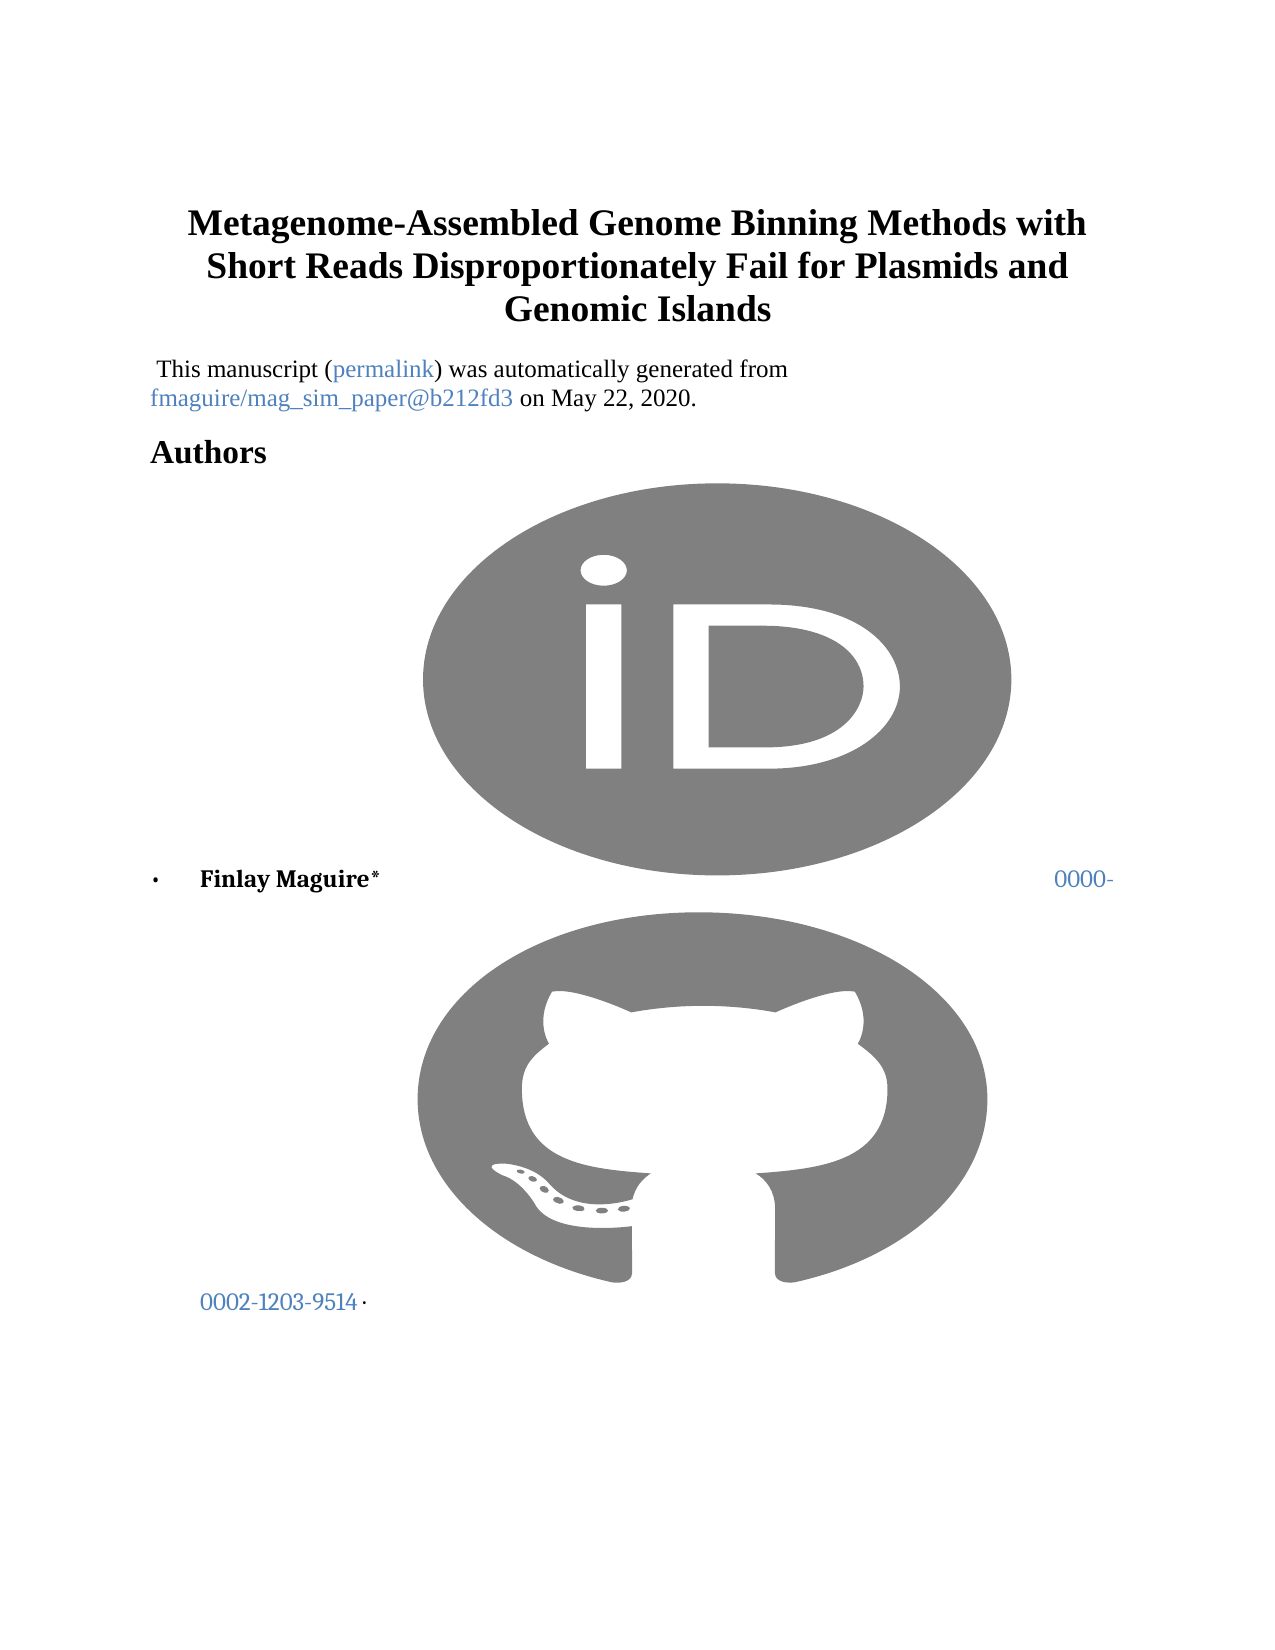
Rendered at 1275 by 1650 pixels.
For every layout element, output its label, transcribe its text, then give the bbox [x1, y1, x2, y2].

text This manuscript (permalink) was automatically generated from fmaguire/mag_sim_paper@b212fd3 on May 22, 2020. [150, 354, 1125, 412]
title Metagenome-Assembled Genome Binning Methods with Short Reads Disproportionately Fail for Plasmids and Genomic Islands [150, 200, 1125, 329]
subtitle Authors [150, 433, 1125, 471]
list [150, 471, 1125, 1317]
